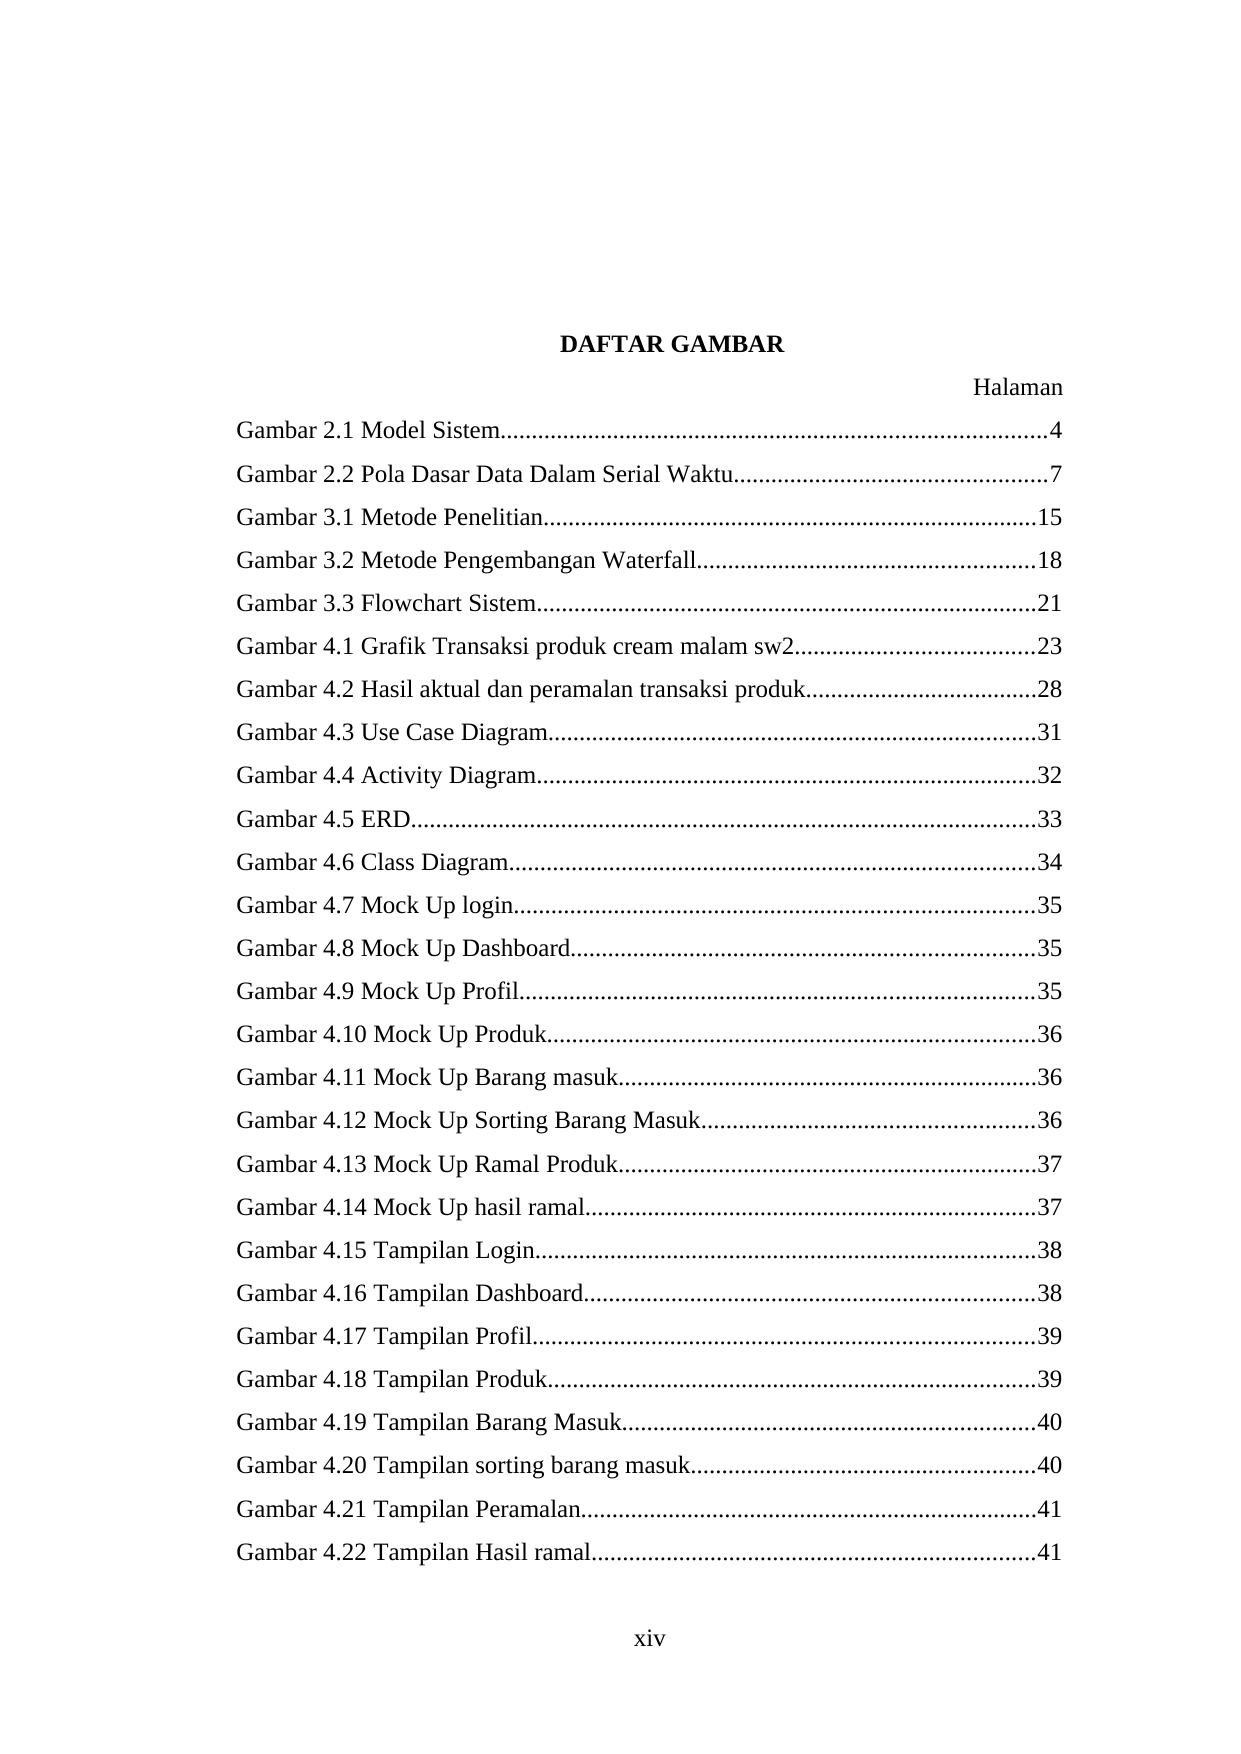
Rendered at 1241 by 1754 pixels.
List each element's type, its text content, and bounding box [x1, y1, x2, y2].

text Gambar 4.16 Tampilan Dashboard 38 [236, 1278, 1063, 1307]
text Gambar 4.21 Tampilan Peramalan 41 [236, 1494, 1063, 1522]
text Gambar 4.18 Tampilan Produk 39 [236, 1364, 1063, 1393]
text Gambar 4.9 Mock Up Profil 35 [236, 976, 1063, 1005]
text Gambar 4.13 Mock Up Ramal Produk 37 [236, 1149, 1063, 1177]
text Gambar 4.15 Tampilan Login 38 [236, 1235, 1063, 1264]
text Gambar 4.2 Hasil aktual dan peramalan transaksi produk 28 [236, 674, 1063, 703]
text Gambar 4.20 Tampilan sorting barang masuk 40 [236, 1451, 1063, 1479]
text Gambar 4.22 Tampilan Hasil ramal 41 [236, 1537, 1063, 1566]
text Gambar 4.17 Tampilan Profil 39 [236, 1321, 1063, 1350]
text Gambar 3.3 Flowchart Sistem 21 [236, 588, 1063, 617]
text Gambar 2.2 Pola Dasar Data Dalam Serial Waktu 7 [236, 459, 1063, 487]
text Gambar 3.2 Metode Pengembangan Waterfall 18 [236, 545, 1063, 574]
text Gambar 4.8 Mock Up Dashboard 35 [236, 933, 1063, 962]
text Gambar 4.4 Activity Diagram 32 [236, 761, 1063, 789]
text Gambar 4.11 Mock Up Barang masuk 36 [236, 1062, 1063, 1091]
text Gambar 4.12 Mock Up Sorting Barang Masuk 36 [236, 1106, 1063, 1134]
text Halaman [236, 372, 1063, 401]
text Gambar 4.7 Mock Up login 35 [236, 890, 1063, 919]
text Gambar 4.19 Tampilan Barang Masuk 40 [236, 1407, 1063, 1436]
text Gambar 4.5 ERD 33 [236, 804, 1063, 832]
text Gambar 4.1 Grafik Transaksi produk cream malam sw2 23 [236, 631, 1063, 660]
text Gambar 4.6 Class Diagram 34 [236, 847, 1063, 876]
text Gambar 4.3 Use Case Diagram 31 [236, 717, 1063, 746]
text Gambar 3.1 Metode Penelitian 15 [236, 502, 1063, 531]
text Gambar 4.10 Mock Up Produk 36 [236, 1019, 1063, 1048]
text Gambar 2.1 Model Sistem 4 [236, 416, 1063, 444]
text Gambar 4.14 Mock Up hasil ramal 37 [236, 1192, 1063, 1221]
subtitle DAFTAR GAMBAR [281, 329, 1063, 358]
